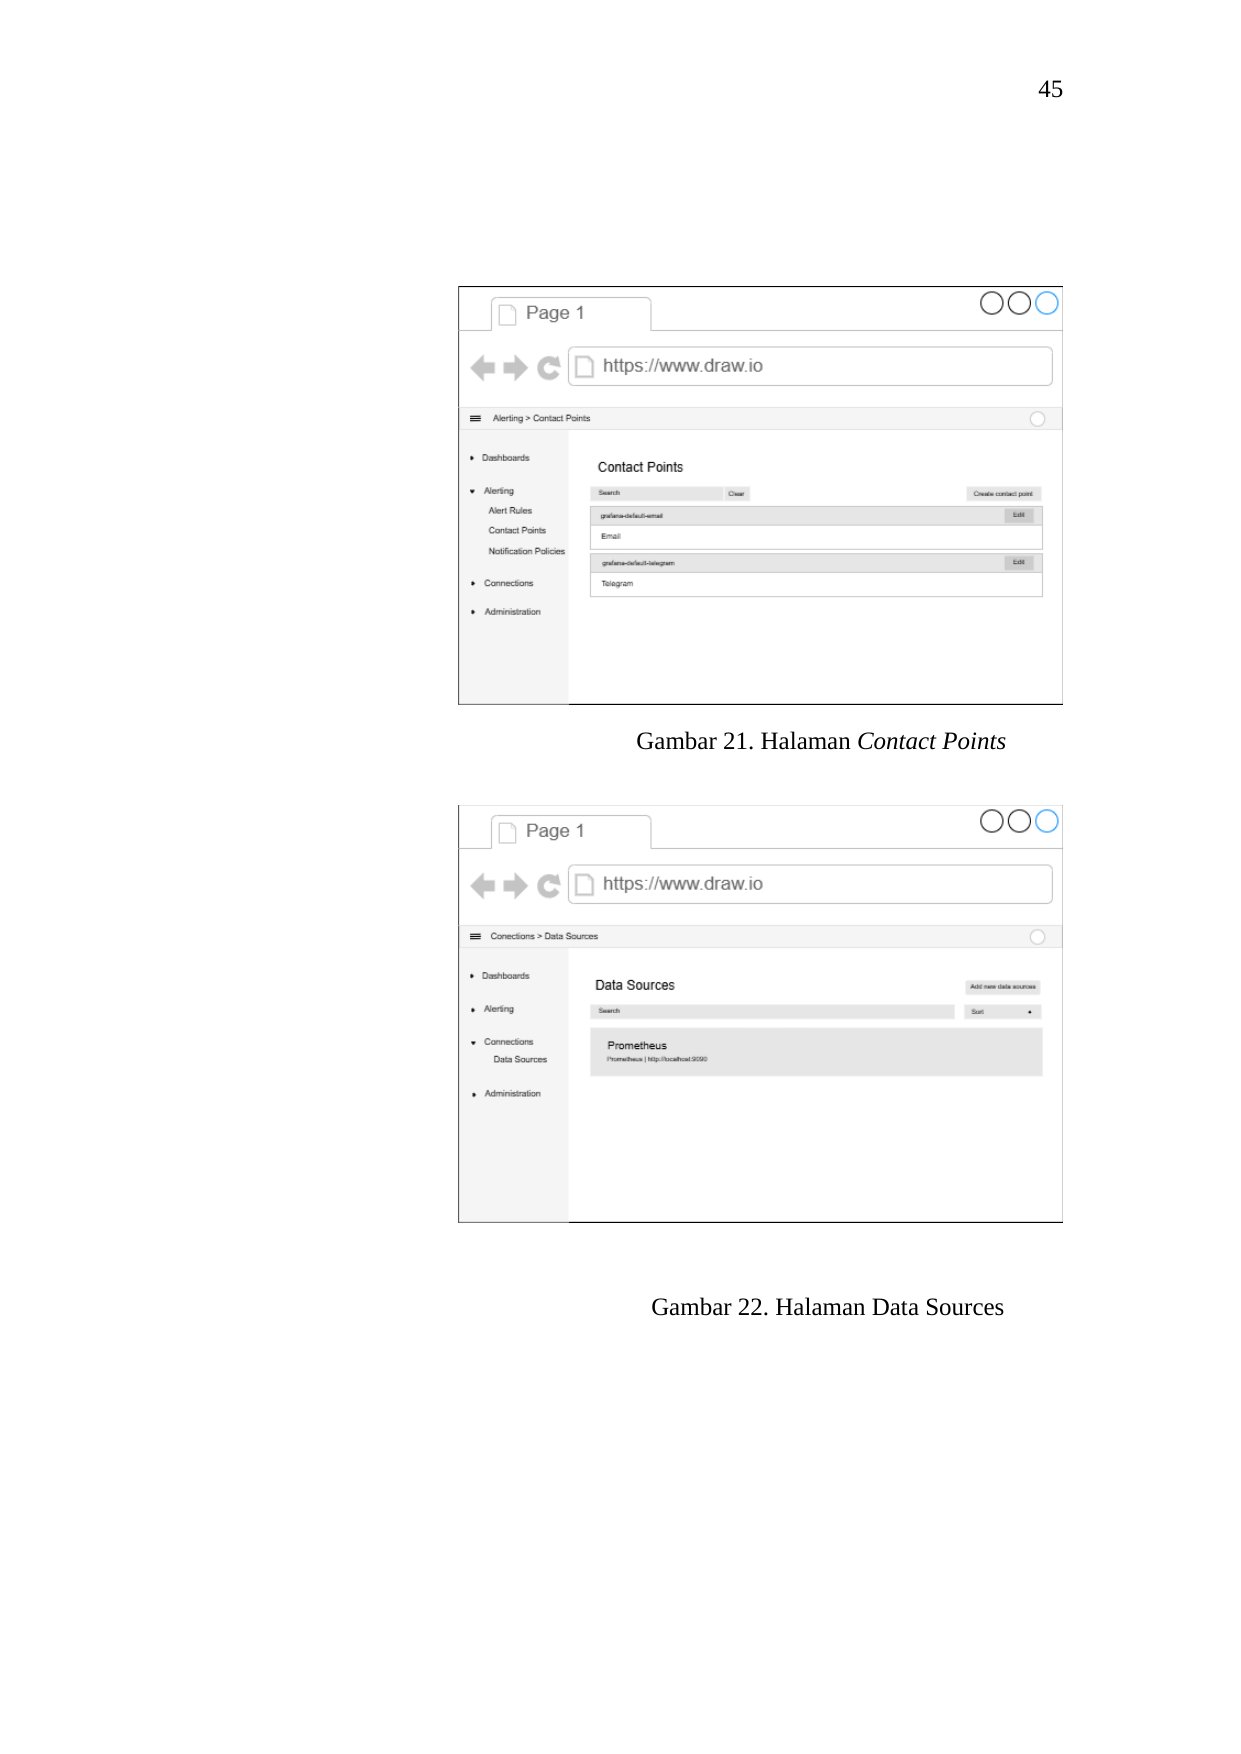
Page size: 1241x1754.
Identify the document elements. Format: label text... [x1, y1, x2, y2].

text Gambar 22. Halaman Data Sources [311, 1292, 1063, 1321]
picture [458, 805, 1063, 1223]
picture [458, 286, 1063, 705]
